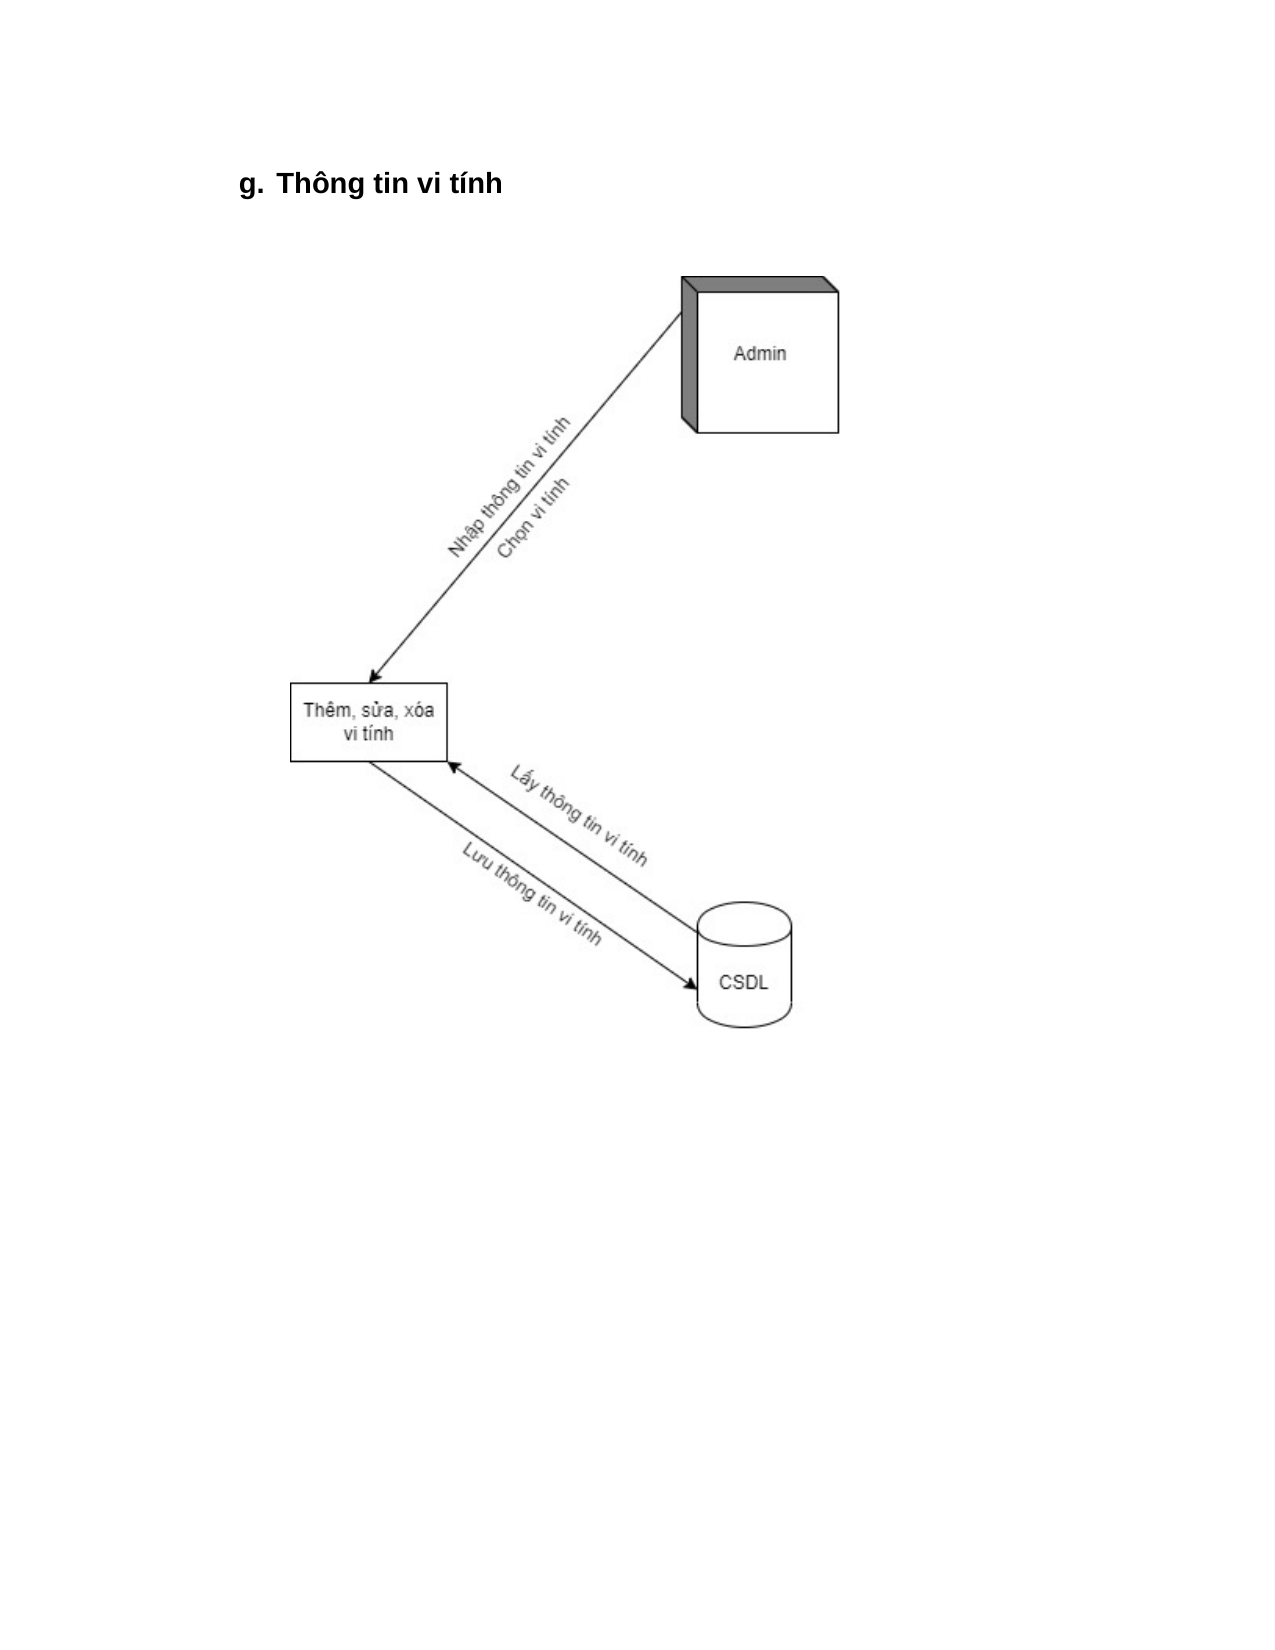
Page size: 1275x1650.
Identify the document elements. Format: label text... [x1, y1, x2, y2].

picture [290, 276, 840, 1030]
list Thông tin vi tính [239, 166, 1186, 199]
